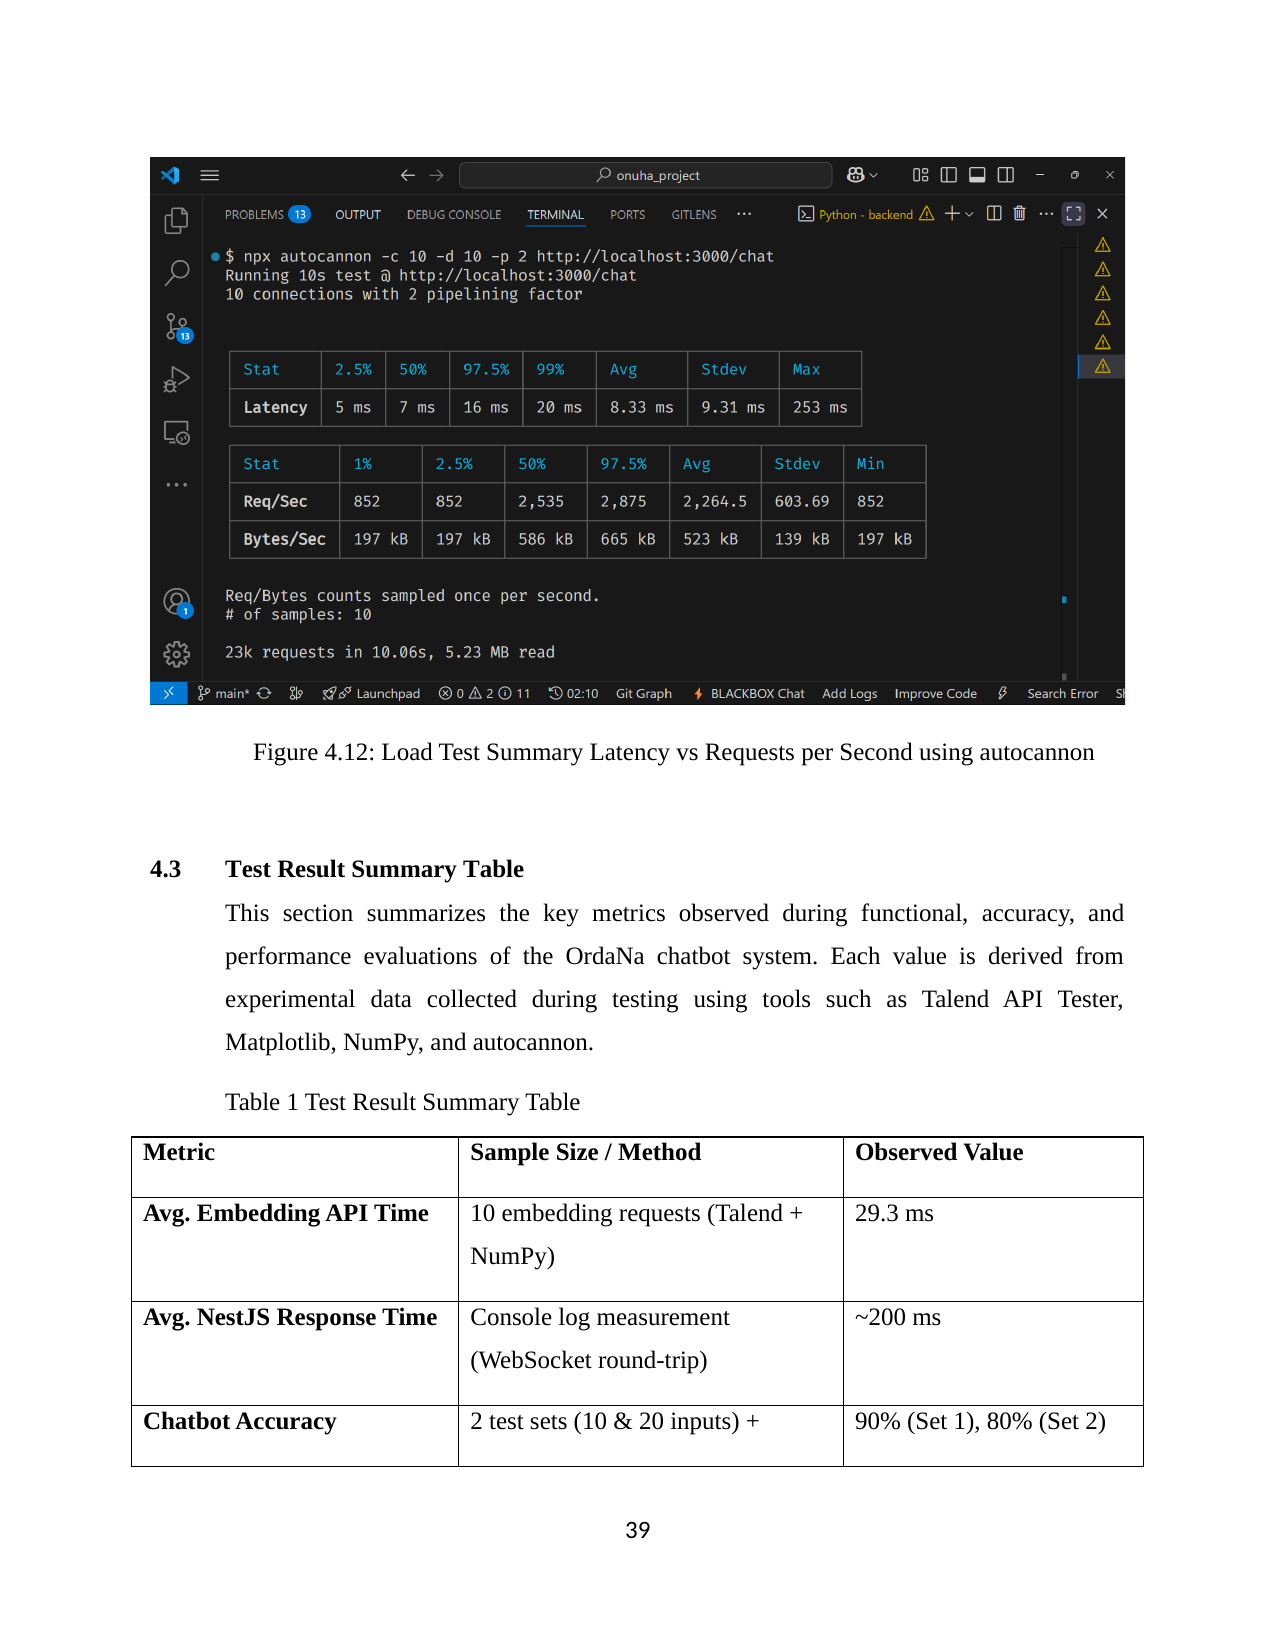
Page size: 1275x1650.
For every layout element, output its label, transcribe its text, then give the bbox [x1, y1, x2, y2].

table_cell 29.3 ms [844, 1198, 1143, 1301]
table_cell Console log measurement (WebSocket round-trip) [459, 1302, 843, 1405]
table_cell Avg. Embedding API Time [132, 1198, 458, 1301]
subtitle 4.3 Test Result Summary Table [150, 854, 1125, 883]
picture [150, 157, 1125, 705]
table_header Metric [132, 1138, 458, 1197]
table_cell Chatbot Accuracy [132, 1406, 458, 1466]
table_cell 10 embedding requests (Talend + NumPy) [459, 1198, 843, 1301]
table_header Observed Value [844, 1138, 1143, 1197]
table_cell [459, 1406, 843, 1466]
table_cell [844, 1406, 1143, 1466]
table_cell ~200 ms [844, 1302, 1143, 1405]
table_cell Avg. NestJS Response Time [132, 1302, 458, 1405]
table_header Sample Size / Method [459, 1138, 843, 1197]
text This section summarizes the key metrics observed during functional, accuracy, and performance evaluations of the OrdaNa chatbot system. Each value is derived from experimental data collected during testing using tools such as Talend API Tester, Matplotlib, NumPy, and autocannon. [225, 898, 1125, 1056]
text Table 1 Test Result Summary Table [150, 1087, 1125, 1116]
text Figure 20 Figure 4.12: Load Test Summary Latency vs Requests per Second using autocannon [150, 737, 1125, 766]
